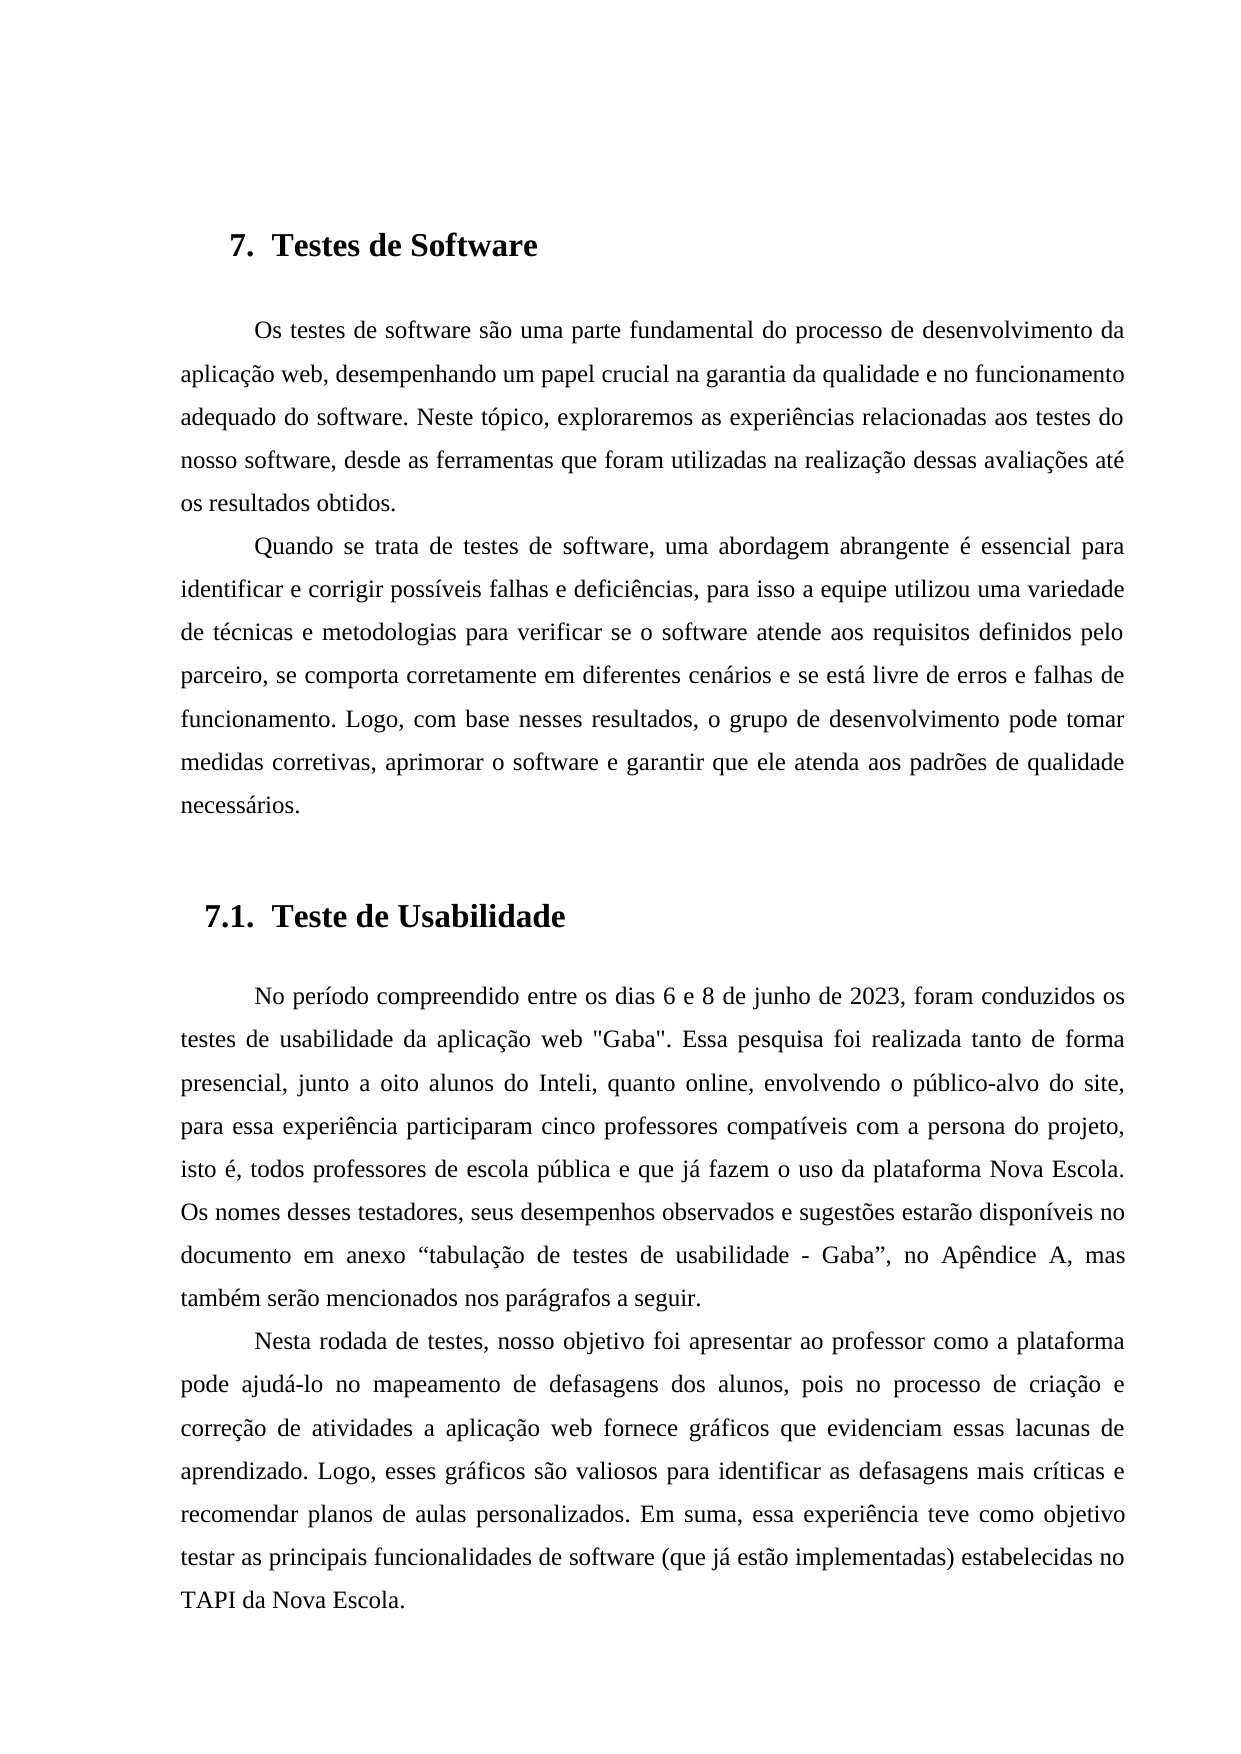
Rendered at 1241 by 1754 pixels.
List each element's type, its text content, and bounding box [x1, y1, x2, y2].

subtitle Testes de Software [180, 225, 1125, 263]
text Os testes de software são uma parte fundamental do processo de desenvolvimento da aplicação web, desempenhando um papel crucial na garantia da qualidade e no funcionamento adequado do software. Neste tópico, exploraremos as experiências relacionadas aos testes do nosso software, desde as ferramentas que foram utilizadas na realização dessas avaliações até os resultados obtidos. [180, 316, 1125, 517]
subtitle Teste de Usabilidade [180, 896, 1125, 934]
text Nesta rodada de testes, nosso objetivo foi apresentar ao professor como a plataforma pode ajudá-lo no mapeamento de defasagens dos alunos, pois no processo de criação e correção de atividades a aplicação web fornece gráficos que evidenciam essas lacunas de aprendizado. Logo, esses gráficos são valiosos para identificar as defasagens mais críticas e recomendar planos de aulas personalizados. Em suma, essa experiência teve como objetivo testar as principais funcionalidades de software (que já estão implementadas) estabelecidas no TAPI da Nova Escola. [180, 1326, 1126, 1614]
text Quando se trata de testes de software, uma abordagem abrangente é essencial para identificar e corrigir possíveis falhas e deficiências, para isso a equipe utilizou uma variedade de técnicas e metodologias para verificar se o software atende aos requisitos definidos pelo parceiro, se comporta corretamente em diferentes cenários e se está livre de erros e falhas de funcionamento. Logo, com base nesses resultados, o grupo de desenvolvimento pode tomar medidas corretivas, aprimorar o software e garantir que ele atenda aos padrões de qualidade necessários. [180, 531, 1125, 819]
text No período compreendido entre os dias 6 e 8 de junho de 2023, foram conduzidos os testes de usabilidade da aplicação web "Gaba". Essa pesquisa foi realizada tanto de forma presencial, junto a oito alunos do Inteli, quanto online, envolvendo o público-alvo do site, para essa experiência participaram cinco professores compatíveis com a persona do projeto, isto é, todos professores de escola pública e que já fazem o uso da plataforma Nova Escola. Os nomes desses testadores, seus desempenhos observados e sugestões estarão disponíveis no documento em anexo “tabulação de testes de usabilidade - Gaba”, no Apêndice A, mas também serão mencionados nos parágrafos a seguir. [180, 981, 1126, 1312]
